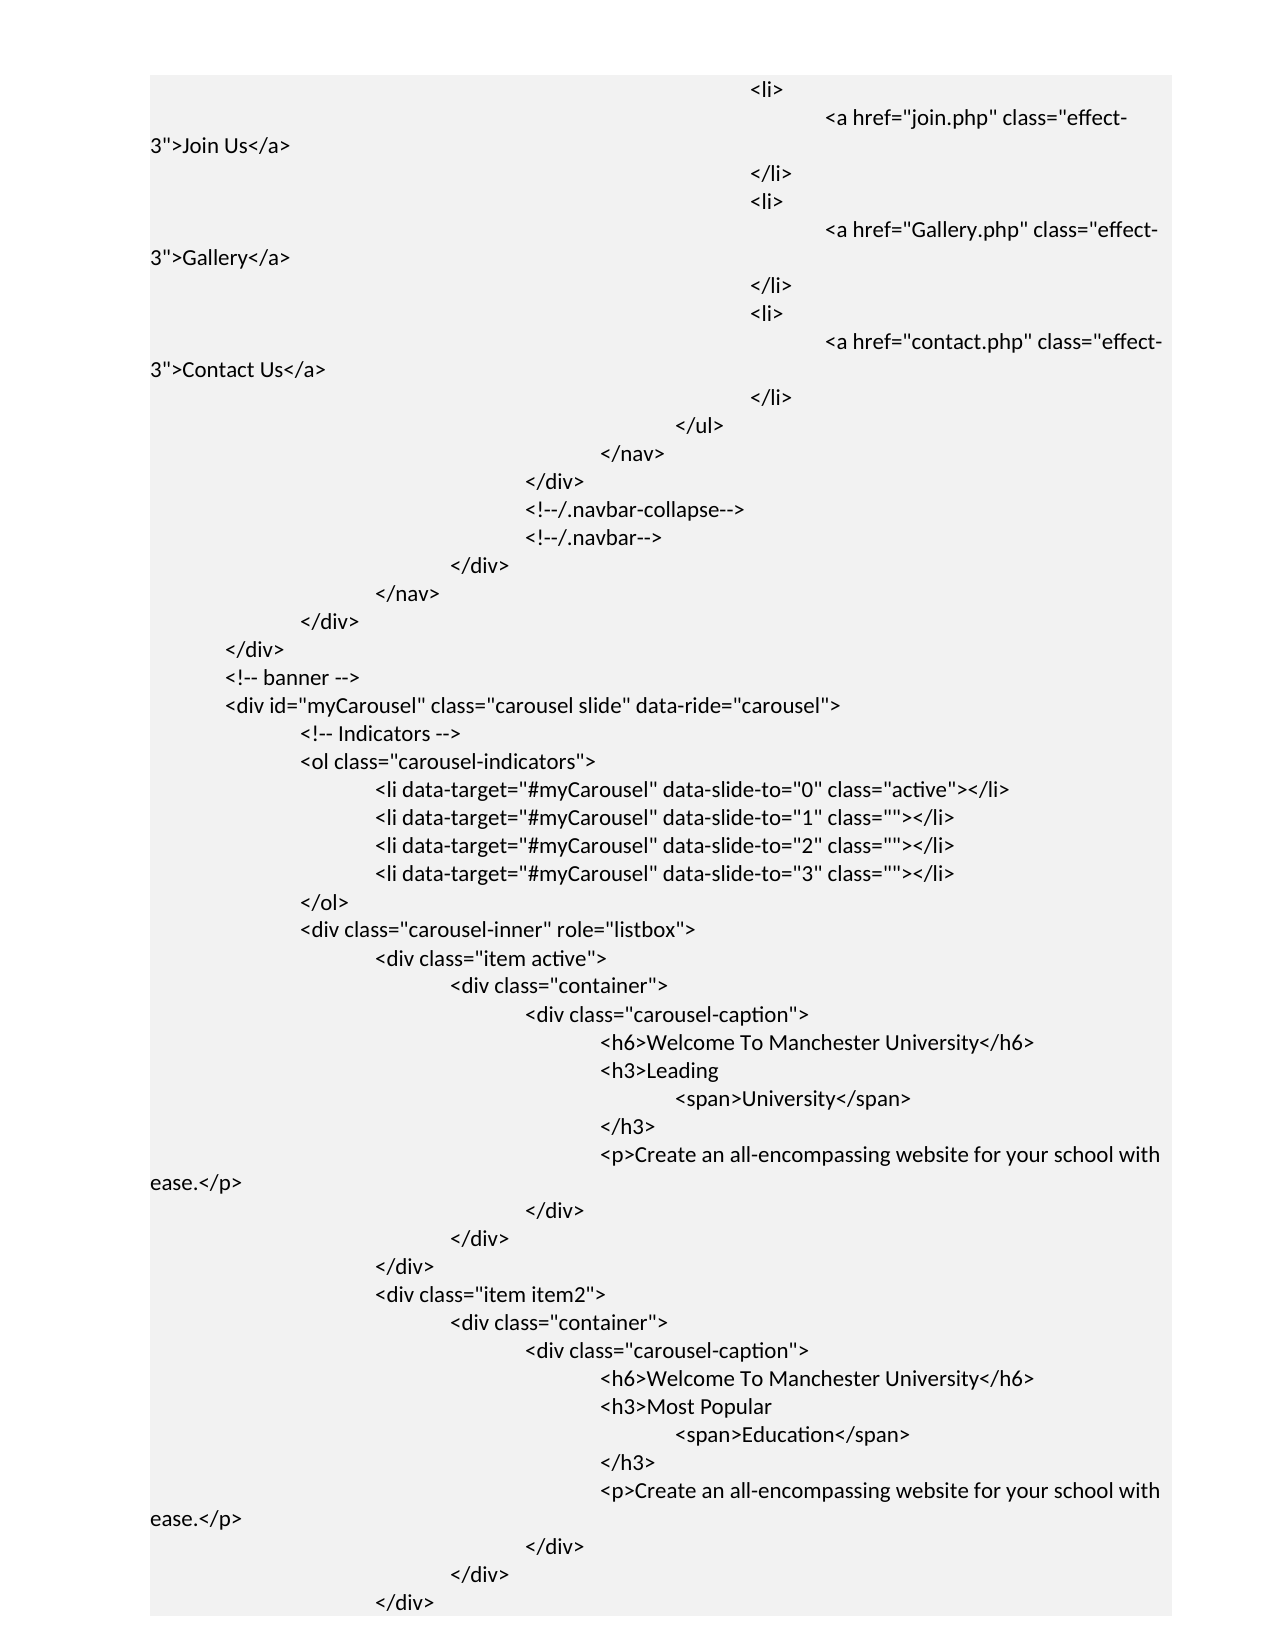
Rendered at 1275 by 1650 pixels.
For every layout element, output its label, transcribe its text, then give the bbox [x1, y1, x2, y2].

text <!-- banner --> [150, 663, 1172, 691]
text <div class="item item2"> [150, 1280, 1172, 1308]
text <li data-target="#myCarousel" data-slide-to="3" class=""></li> [150, 859, 1172, 888]
text </li> [150, 159, 1172, 187]
text <li data-target="#myCarousel" data-slide-to="2" class=""></li> [150, 832, 1172, 859]
text <div class="item active"> [150, 944, 1172, 972]
text <li data-target="#myCarousel" data-slide-to="1" class=""></li> [150, 803, 1172, 832]
text <div class="carousel-caption"> [150, 1000, 1172, 1028]
text </div> [150, 551, 1172, 579]
text </ol> [150, 888, 1172, 916]
text <li> [150, 187, 1172, 215]
text <span>University</span> [150, 1084, 1172, 1112]
text </div> [150, 467, 1172, 495]
text <h3>Leading [150, 1056, 1172, 1084]
text <span>Education</span> [150, 1420, 1172, 1448]
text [150, 1476, 1172, 1532]
text </div> [150, 1196, 1172, 1224]
text <div id="myCarousel" class="carousel slide" data-ride="carousel"> [150, 691, 1172, 719]
text </h3> [150, 1112, 1172, 1140]
text <div class="container"> [150, 1308, 1172, 1336]
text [150, 1364, 1172, 1392]
text <a href="contact.php" class="effect-3">Contact Us</a> [150, 327, 1172, 383]
text </nav> [150, 579, 1172, 607]
text <li data-target="#myCarousel" data-slide-to="0" class="active"></li> [150, 776, 1172, 803]
text </div> [150, 607, 1172, 635]
text <a href="join.php" class="effect-3">Join Us</a> [150, 103, 1172, 159]
text <ol class="carousel-indicators"> [150, 747, 1172, 776]
text <div class="container"> [150, 972, 1172, 1000]
text <h6>Welcome To Manchester University</h6> [150, 1028, 1172, 1056]
text </li> [150, 271, 1172, 299]
text <!--/.navbar-collapse--> [150, 495, 1172, 523]
text </div> [150, 635, 1172, 663]
text <li> [150, 299, 1172, 327]
text </li> [150, 383, 1172, 411]
text </h3> [150, 1448, 1172, 1476]
text </div> [150, 1560, 1172, 1588]
text </ul> [150, 411, 1172, 439]
text <div class="carousel-caption"> [150, 1336, 1172, 1364]
text </div> [150, 1224, 1172, 1252]
text <!--/.navbar--> [150, 523, 1172, 551]
text <li> [150, 75, 1172, 103]
text <p>Create an all-encompassing website for your school with ease.</p> [150, 1140, 1172, 1196]
text </div> [150, 1588, 1172, 1616]
text </nav> [150, 439, 1172, 467]
text <!-- Indicators --> [150, 719, 1172, 747]
text <div class="carousel-inner" role="listbox"> [150, 916, 1172, 944]
text <h3>Most Popular [150, 1392, 1172, 1420]
text </div> [150, 1532, 1172, 1560]
text <a href="Gallery.php" class="effect-3">Gallery</a> [150, 215, 1172, 271]
text </div> [150, 1252, 1172, 1280]
